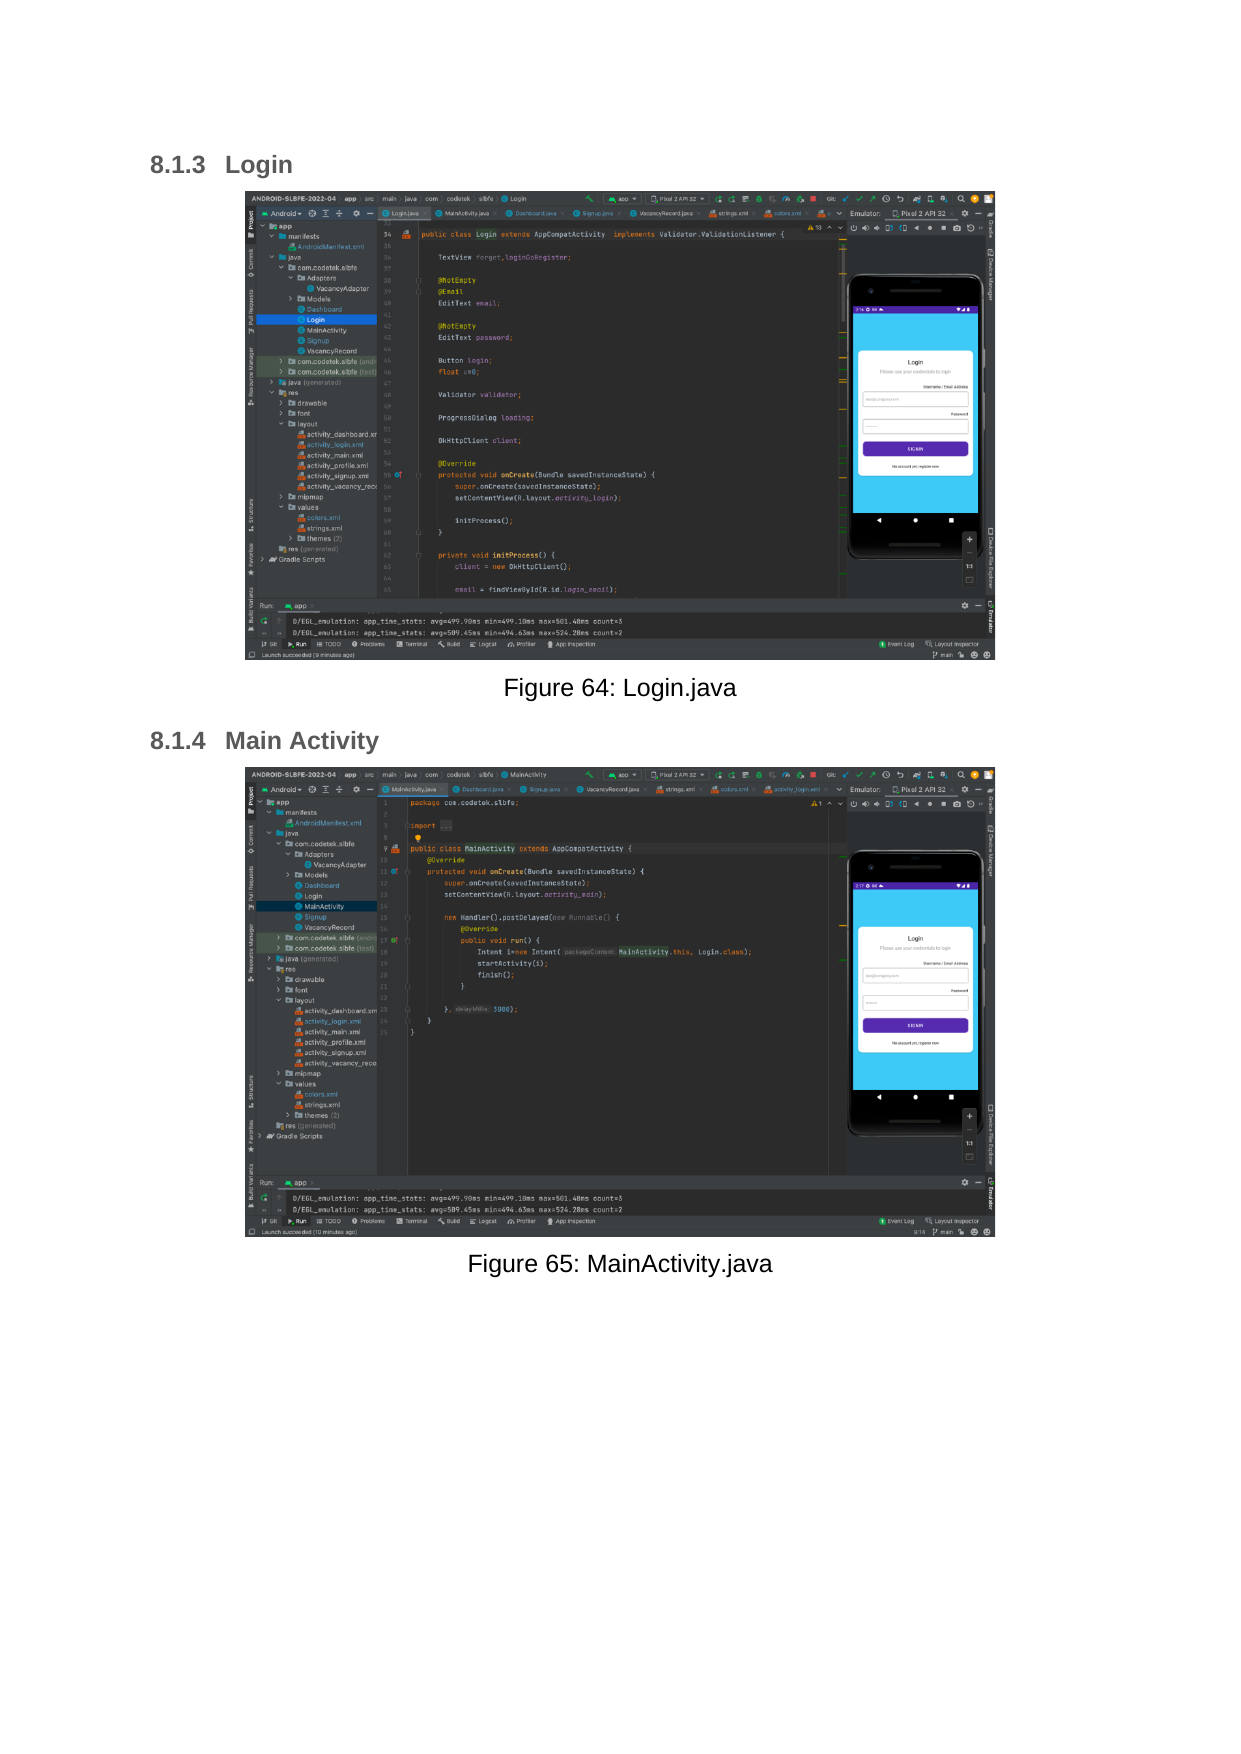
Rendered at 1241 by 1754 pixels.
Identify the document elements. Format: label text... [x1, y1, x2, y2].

text Figure 65: MainActivity.java [150, 1249, 1090, 1277]
subtitle Main Activity [150, 726, 1090, 755]
picture [245, 191, 995, 660]
text Figure 64: Login.java [150, 672, 1090, 701]
picture [245, 767, 995, 1237]
subtitle Login [150, 150, 1090, 179]
